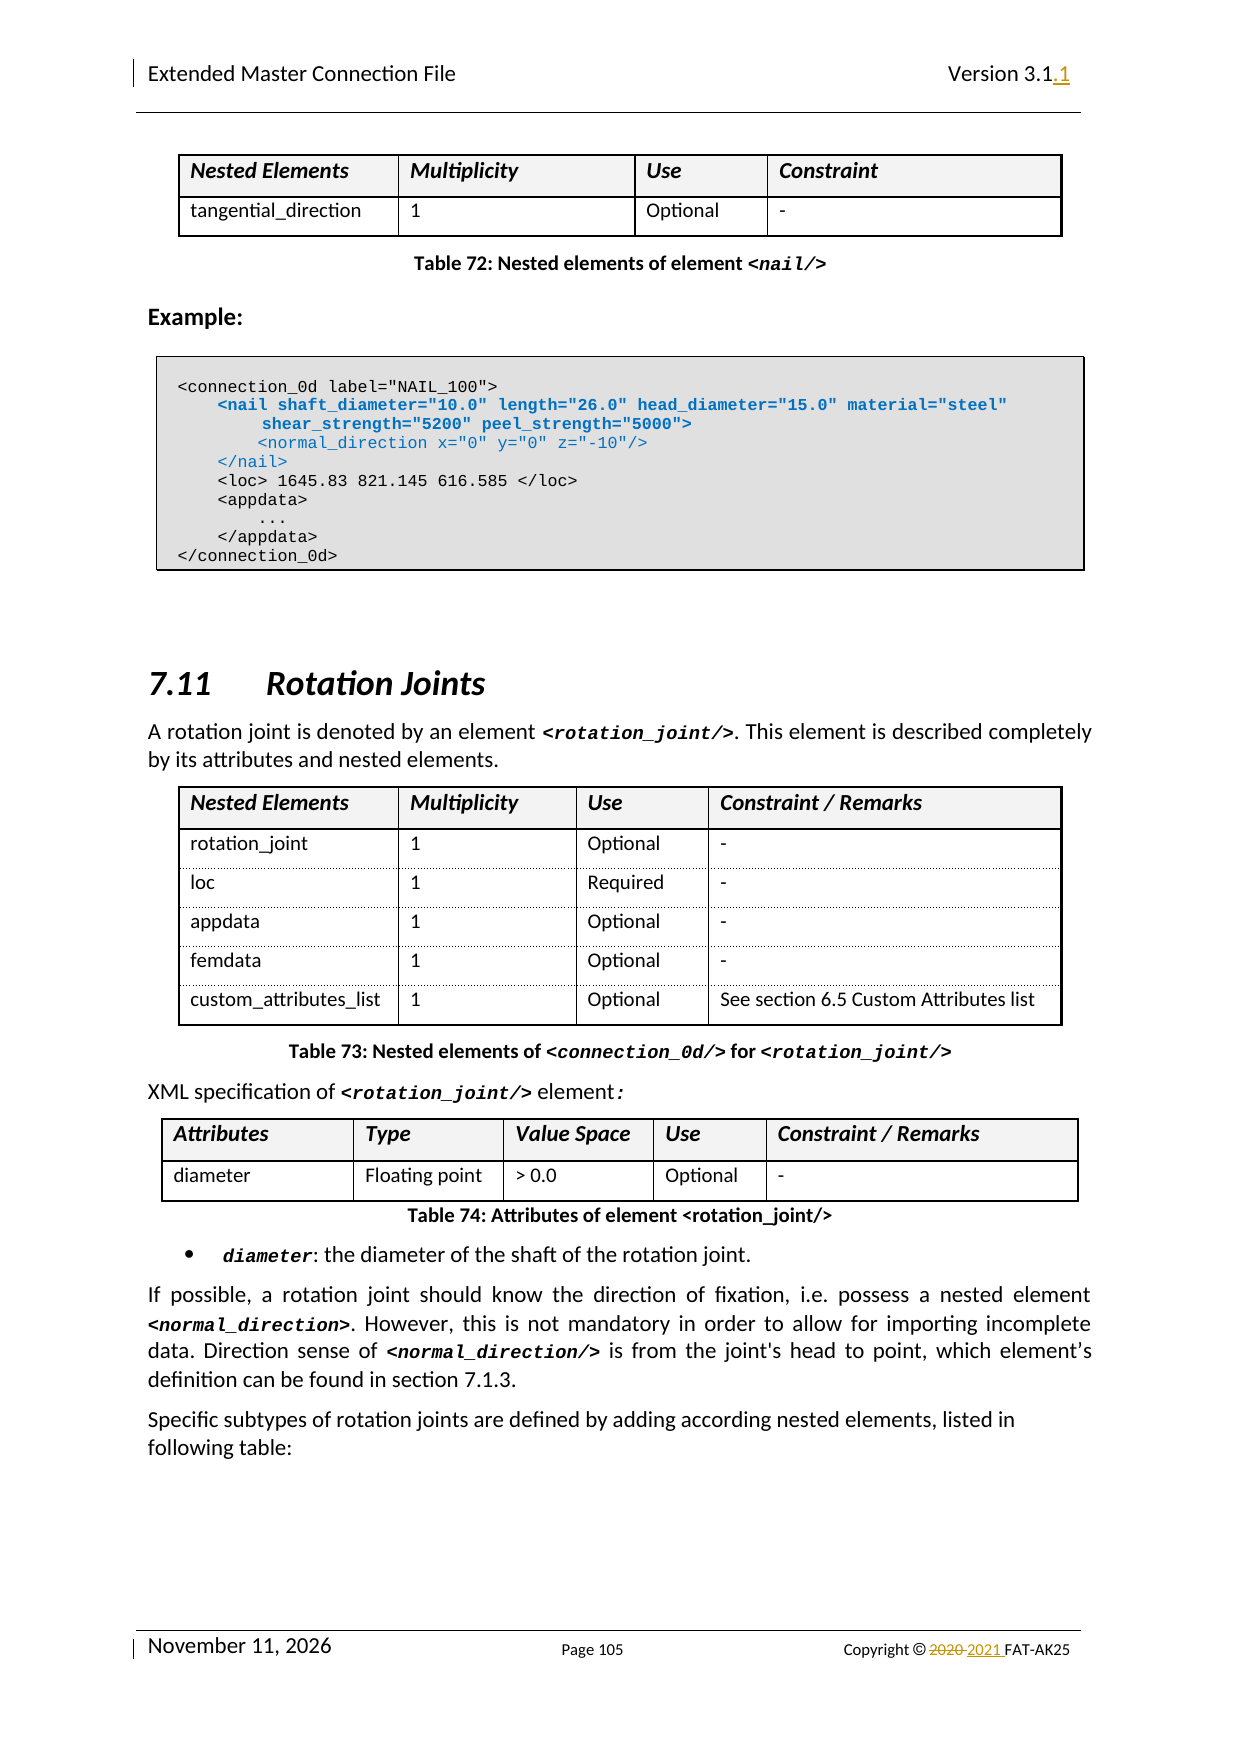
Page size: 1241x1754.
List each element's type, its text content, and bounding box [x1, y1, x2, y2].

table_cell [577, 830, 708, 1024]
text Table 74: Attributes of element <rotation_joint/> [148, 1202, 1092, 1228]
text <appdata> [157, 488, 1083, 507]
list diameter: the diameter of the shaft of the rotation joint. [185, 1240, 1092, 1268]
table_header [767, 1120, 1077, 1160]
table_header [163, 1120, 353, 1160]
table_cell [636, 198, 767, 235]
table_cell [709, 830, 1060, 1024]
text <normal_direction x="0" y="0" z="-10"/> [157, 432, 1083, 450]
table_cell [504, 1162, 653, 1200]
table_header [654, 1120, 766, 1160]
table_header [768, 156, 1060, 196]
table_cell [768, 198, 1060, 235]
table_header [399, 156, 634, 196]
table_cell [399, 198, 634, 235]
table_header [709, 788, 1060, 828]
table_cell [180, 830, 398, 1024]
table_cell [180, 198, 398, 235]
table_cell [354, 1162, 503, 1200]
text Specific subtypes of rotation joints are defined by adding according nested elements, listed in following table: [148, 1405, 1092, 1461]
text If possible, a rotation joint should know the direction of fixation, i.e. possess a nested element <normal_direction>. However, this is not mandatory in order to allow for importing incomplete data. Direction sense of <normal_direction/> is from the joint's head to point, which element’s definition can be found in section 7.1.3. [148, 1281, 1092, 1393]
text </nail> [157, 450, 1083, 469]
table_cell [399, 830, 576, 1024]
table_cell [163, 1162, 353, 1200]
text Table 72: Nested elements of element <nail/> [148, 250, 1092, 276]
text <loc> 1645.83 821.145 616.585 </loc> [157, 469, 1083, 488]
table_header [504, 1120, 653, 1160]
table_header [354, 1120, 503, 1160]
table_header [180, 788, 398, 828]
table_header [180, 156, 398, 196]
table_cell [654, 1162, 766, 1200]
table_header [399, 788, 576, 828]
text Table 73: Nested elements of <connection_0d/> for <rotation_joint/> [148, 1039, 1092, 1064]
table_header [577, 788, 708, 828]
text <nail shaft_diameter="10.0" length="26.0" head_diameter="15.0" material="steel" shear_strength="5200" peel_strength="5000"> [157, 394, 1083, 432]
text </connection_0d> [157, 545, 1083, 569]
text Example: [148, 301, 1092, 331]
text XML specification of <rotation_joint/> element: [148, 1077, 1092, 1105]
subtitle Rotation Joints [148, 661, 1092, 704]
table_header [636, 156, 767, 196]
text A rotation joint is denoted by an element <rotation_joint/>. This element is described completely by its attributes and nested elements. [148, 717, 1092, 773]
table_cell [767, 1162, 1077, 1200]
text ... [157, 507, 1083, 526]
text </appdata> [157, 526, 1083, 545]
text <connection_0d label="NAIL_100"> [157, 375, 1083, 394]
